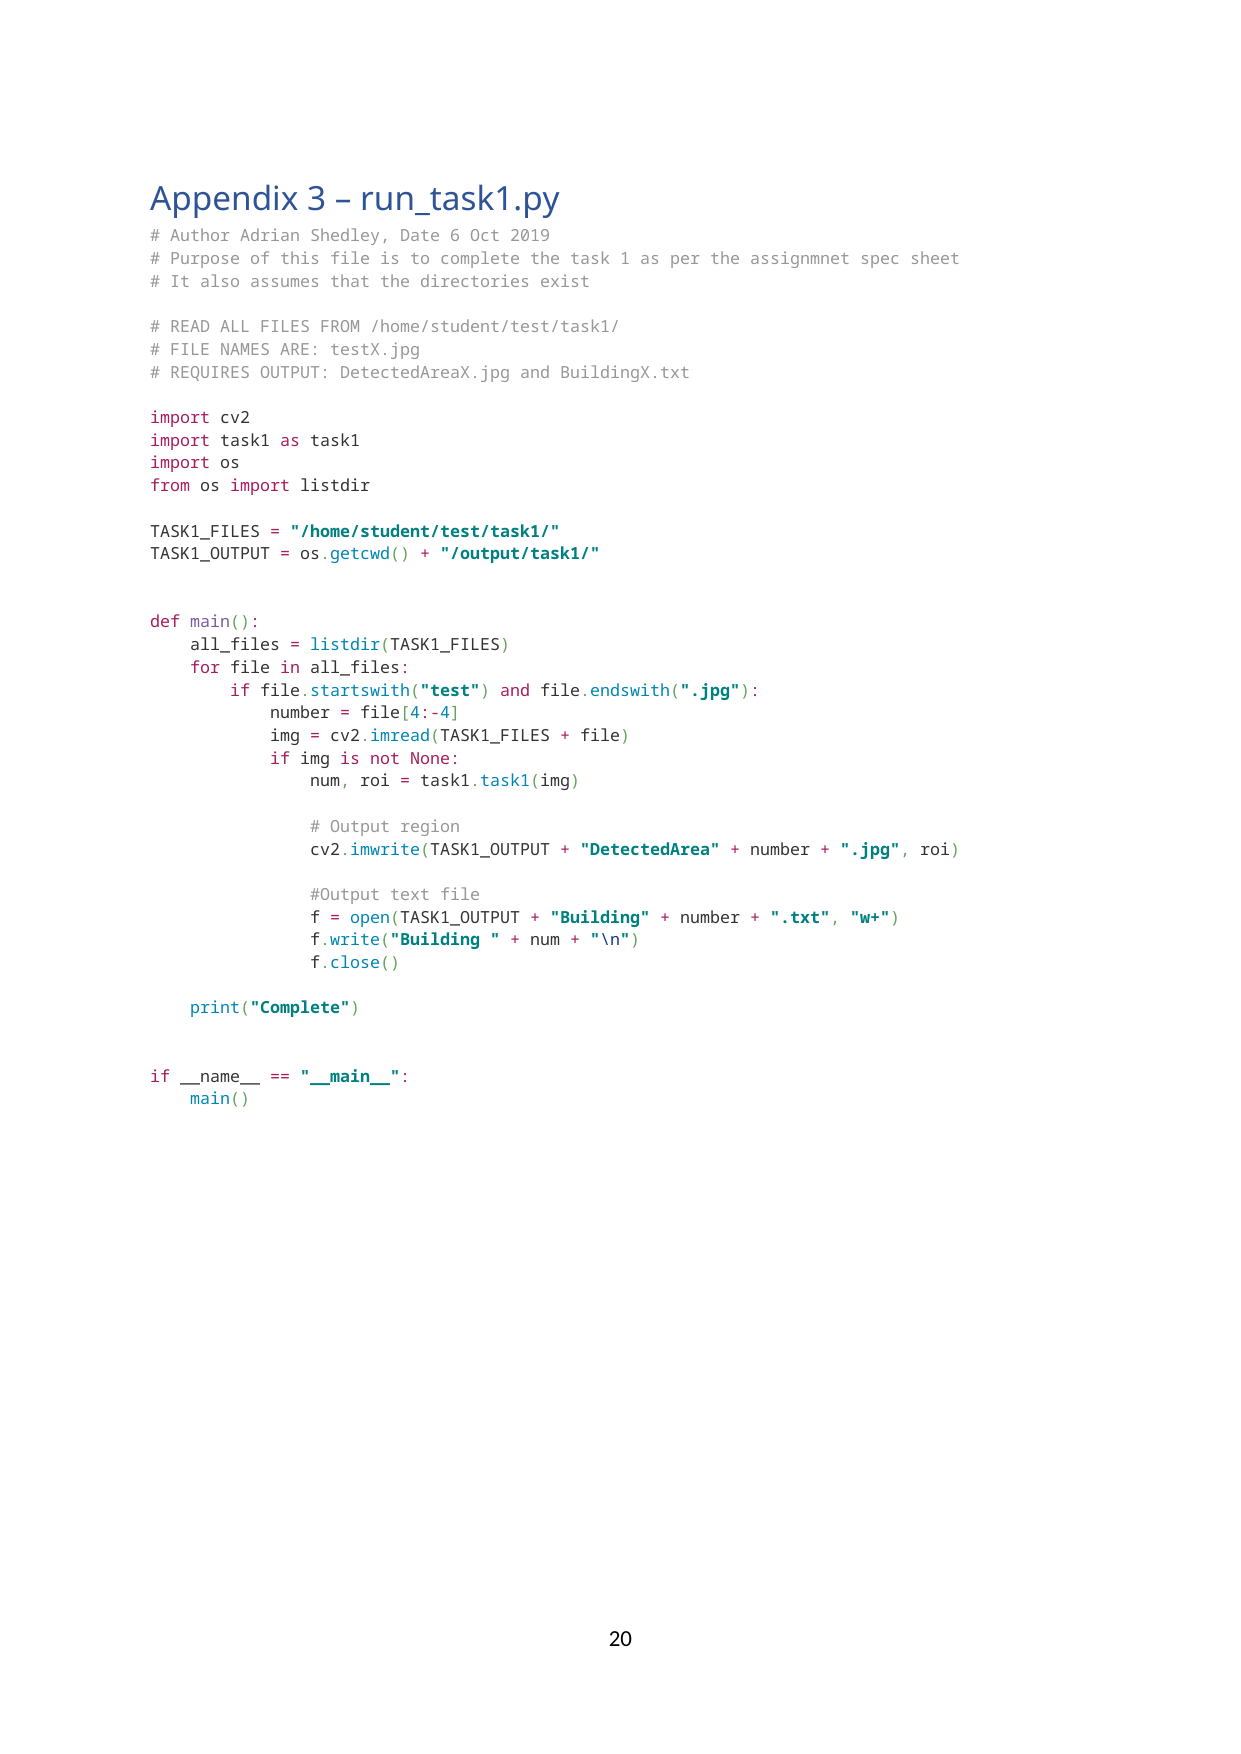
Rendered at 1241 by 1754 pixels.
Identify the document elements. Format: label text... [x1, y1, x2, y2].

text # Author Adrian Shedley, Date 6 Oct 2019 # Purpose of this file is to complete the task 1 as per the assignmnet spec sheet # It also assumes that the directories exist # READ ALL FILES FROM /home/student/test/task1/ # FILE NAMES ARE: testX.jpg # REQUIRES OUTPUT: DetectedAreaX.jpg and BuildingX.txt import cv2 import task1 as task1 import os from os import listdir TASK1_FILES = "/home/student/test/task1/" TASK1_OUTPUT = os.getcwd() + "/output/task1/" def main(): all_files = listdir(TASK1_FILES) for file in all_files: if file.startswith("test") and file.endswith(".jpg"): number = file[4:-4] img = cv2.imread(TASK1_FILES + file) if img is not None: num, roi = task1.task1(img) # Output region cv2.imwrite(TASK1_OUTPUT + "DetectedArea" + number + ".jpg", roi) #Output text file f = open(TASK1_OUTPUT + "Building" + number + ".txt", "w+") f.write("Building " + num + "\n") f.close() print("Complete") if __name__ == "__main__": main() [150, 224, 1090, 1179]
subtitle Appendix 3 – run_task1.py [150, 175, 1090, 220]
